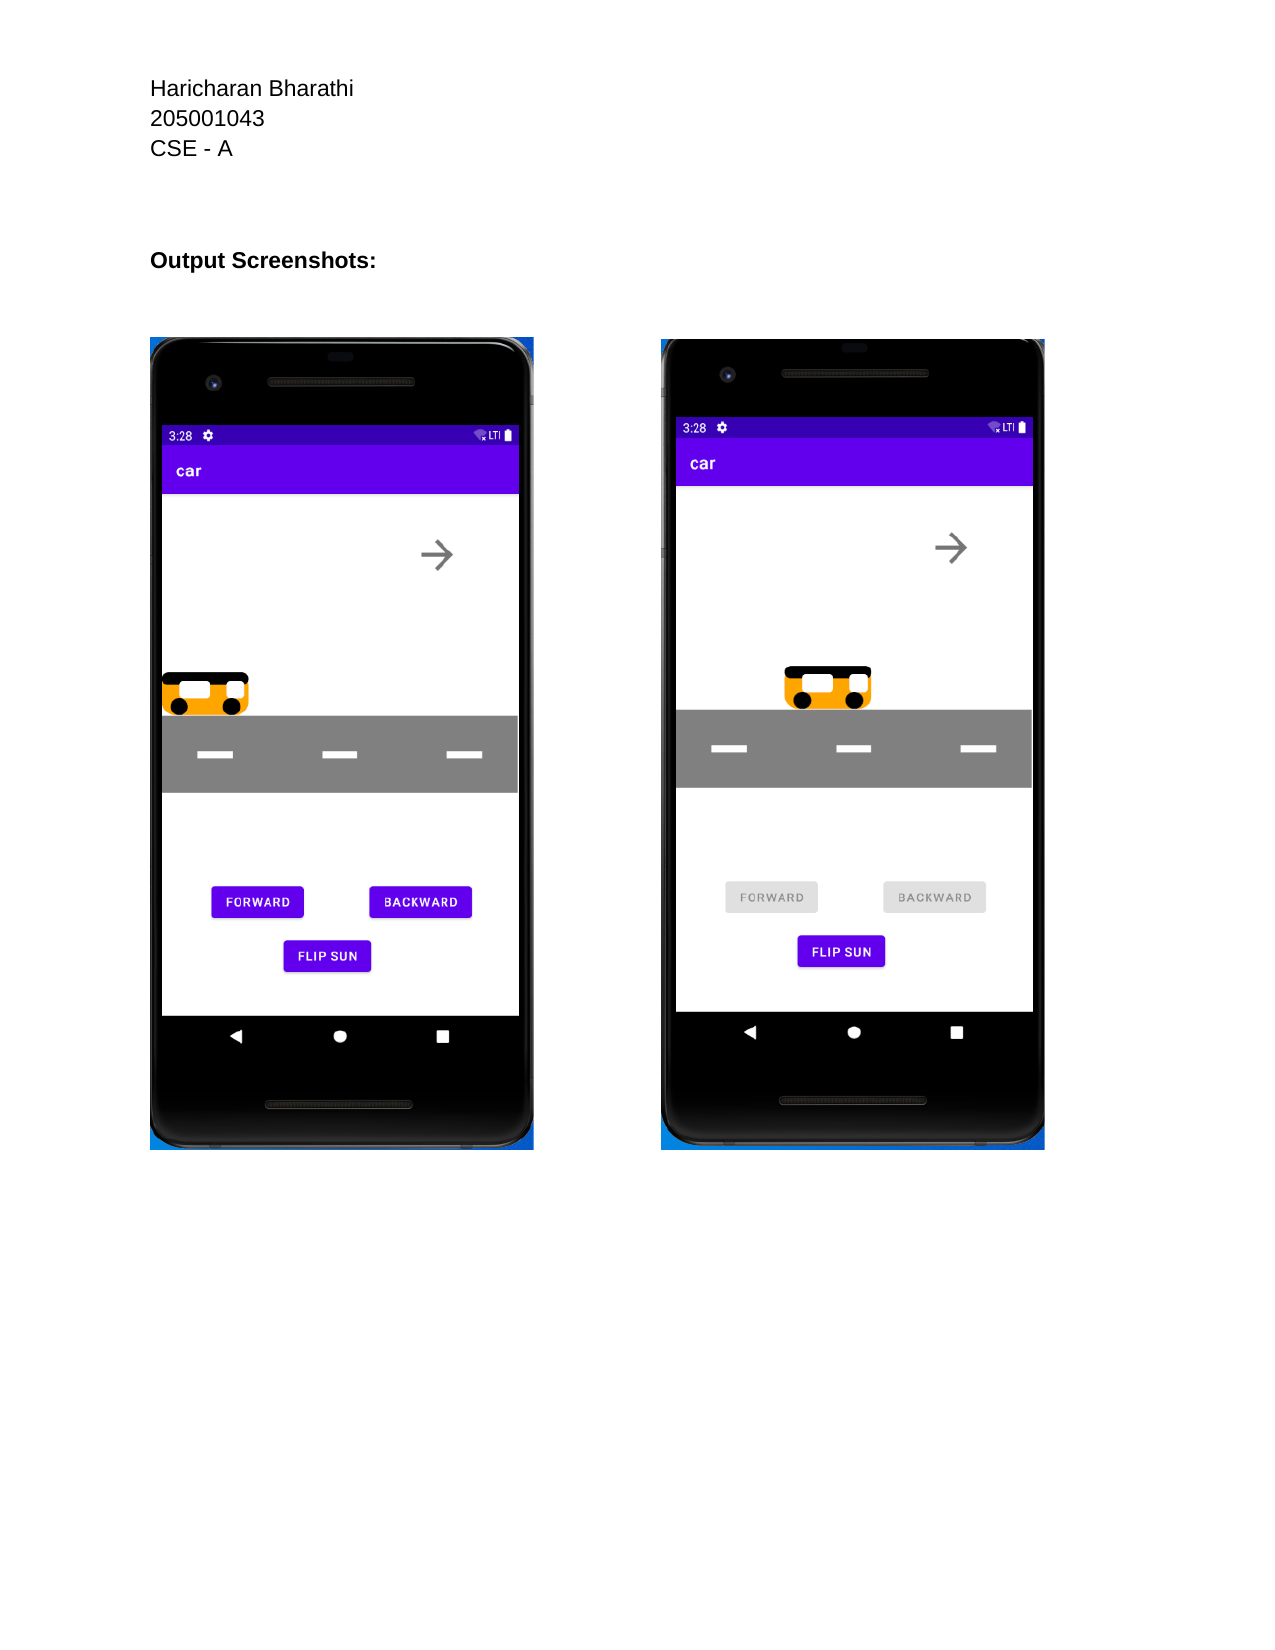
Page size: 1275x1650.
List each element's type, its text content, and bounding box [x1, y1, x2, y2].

text Output Screenshots: [150, 247, 1125, 273]
picture [661, 339, 1045, 1150]
picture [150, 337, 534, 1150]
